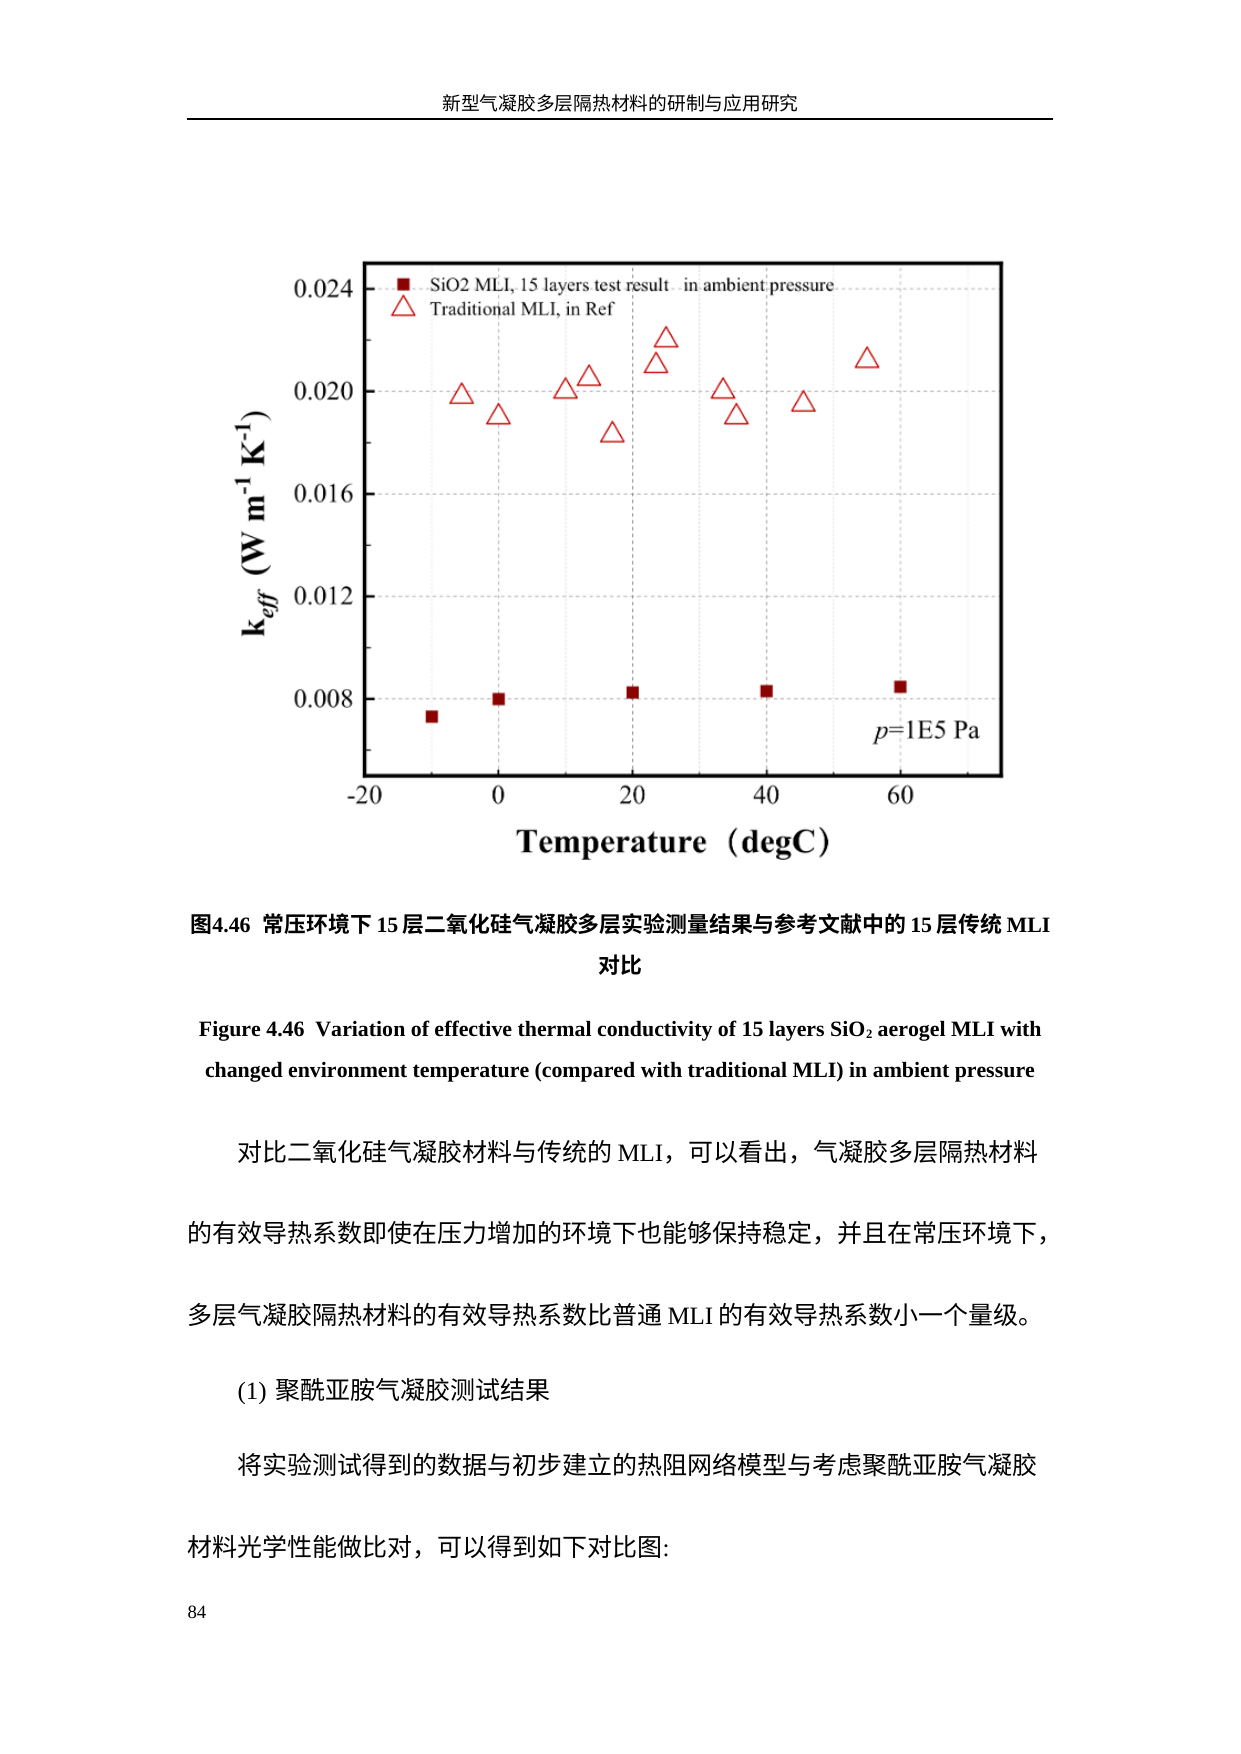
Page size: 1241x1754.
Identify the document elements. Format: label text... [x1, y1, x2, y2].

text 对比二氧化硅气凝胶材料与传统的MLI，可以看出，气凝胶多层隔热材料的有效导热系数即使在压力增加的环境下也能够保持稳定，并且在常压环境下，多层气凝胶隔热材料的有效导热系数比普通MLI的有效导热系数小一个量级。 [187, 1117, 1053, 1347]
list 聚酰亚胺气凝胶测试结果 [237, 1355, 1053, 1423]
picture [230, 241, 1010, 871]
text 将实验测试得到的数据与初步建立的热阻网络模型与考虑聚酰亚胺气凝胶材料光学性能做比对，可以得到如下对比图: [187, 1430, 1053, 1579]
